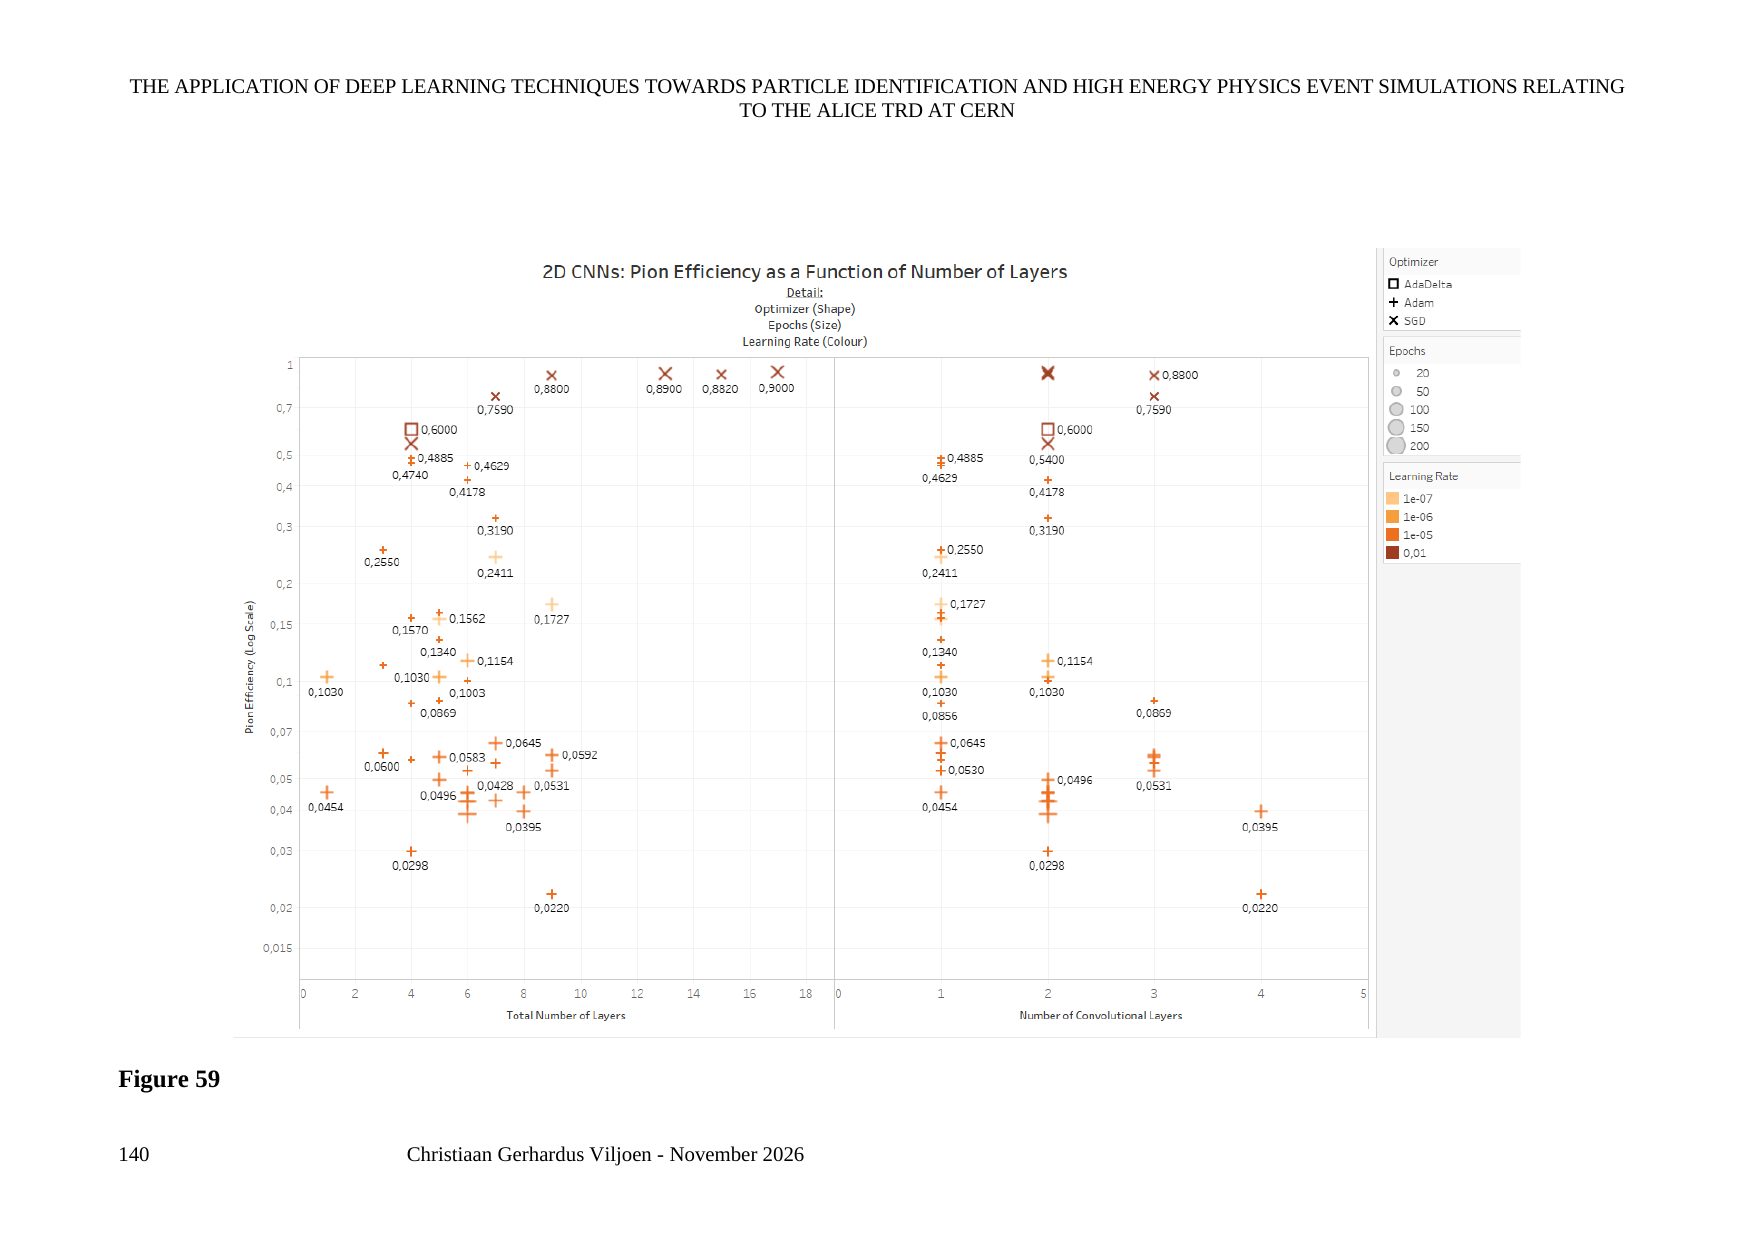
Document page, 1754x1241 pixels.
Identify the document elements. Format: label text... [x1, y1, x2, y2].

text Figure 59 [118, 1064, 1636, 1093]
picture [233, 248, 1521, 1038]
